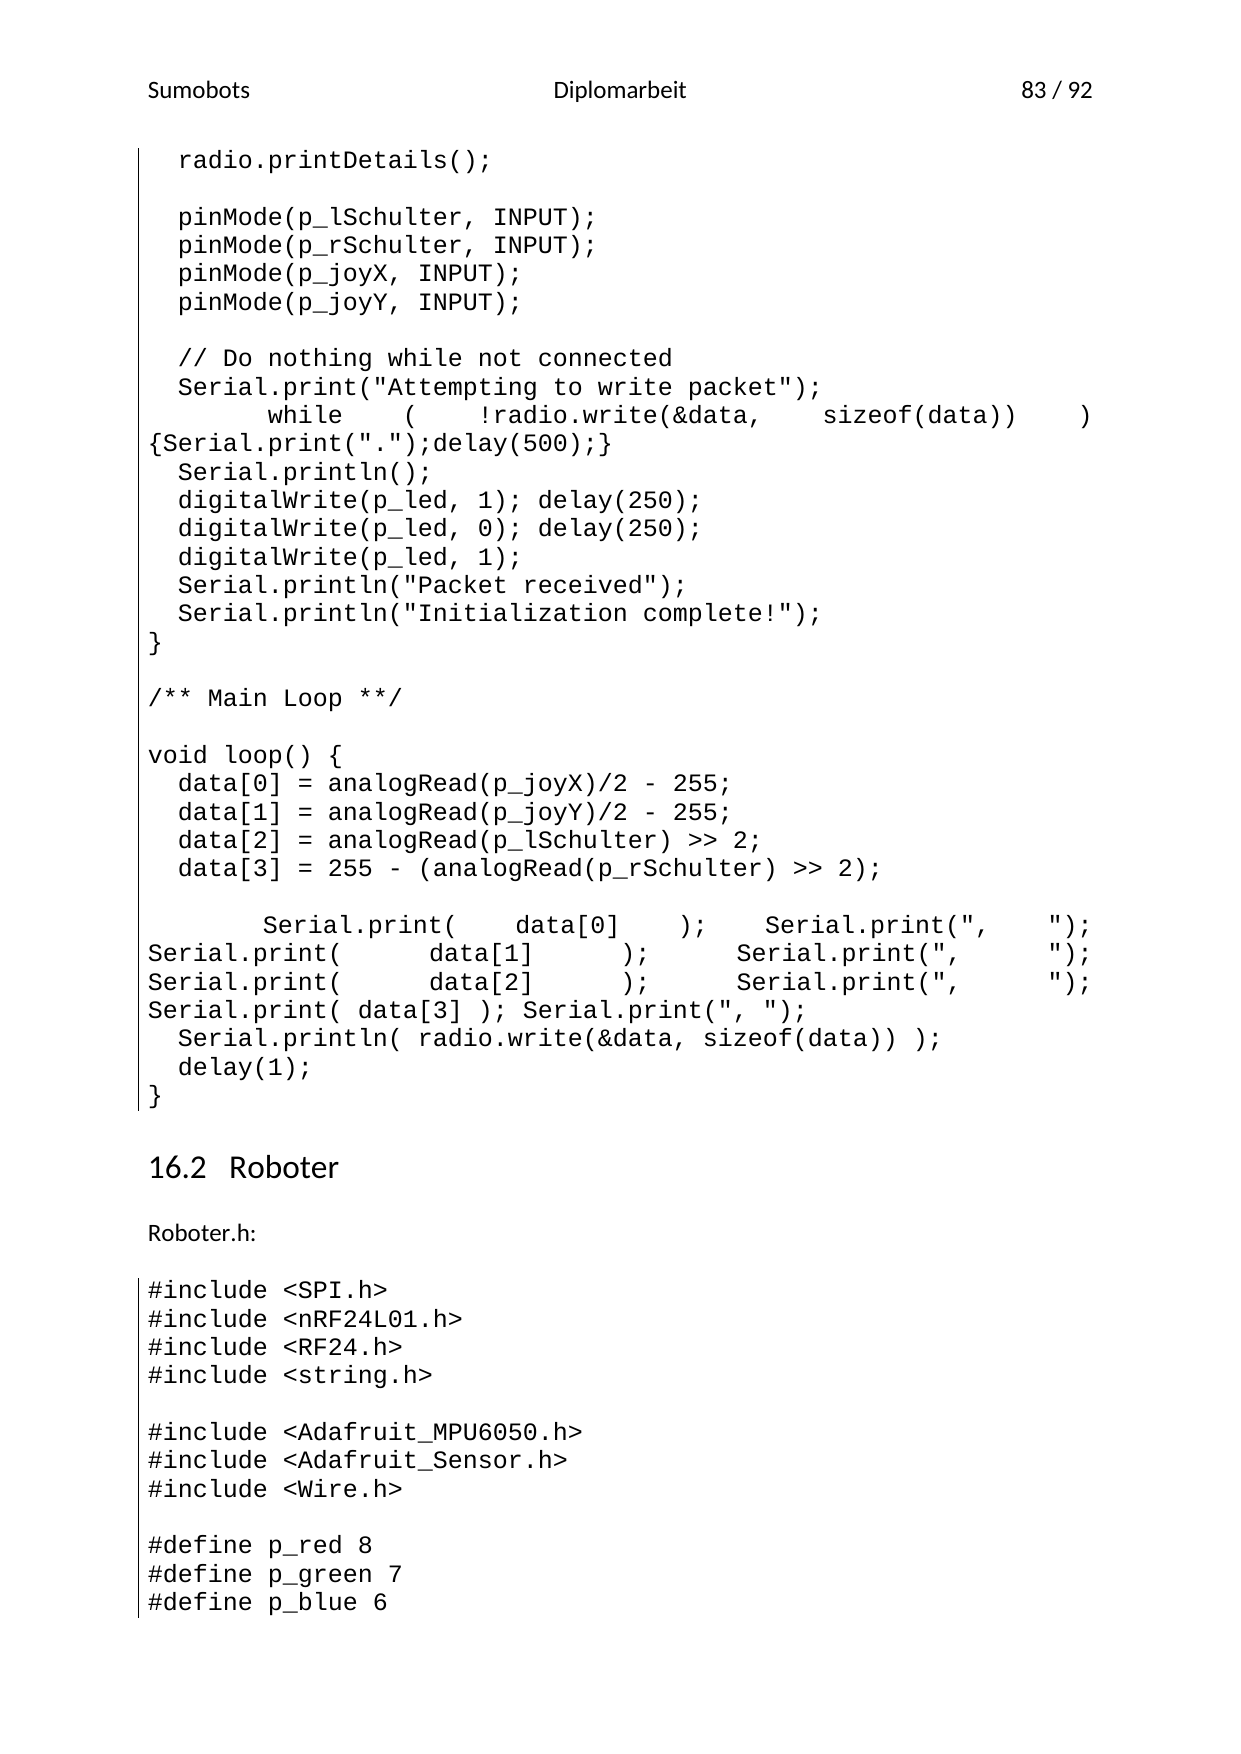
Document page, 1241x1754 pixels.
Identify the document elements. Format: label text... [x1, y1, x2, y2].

text digitalWrite(p_led, 1); delay(250); [148, 488, 1093, 516]
text pinMode(p_joyY, INPUT); [148, 289, 1093, 318]
text } [148, 629, 1093, 658]
text #define p_red 8 [148, 1533, 1093, 1561]
text Serial.println("Initialization complete!"); [148, 601, 1093, 629]
text void loop() { [148, 743, 1093, 771]
text pinMode(p_lSchulter, INPUT); [148, 204, 1093, 233]
text delay(1); [148, 1054, 1093, 1083]
text Serial.println(); [148, 459, 1093, 488]
text digitalWrite(p_led, 0); delay(250); [148, 516, 1093, 544]
text #include <Wire.h> [148, 1476, 1093, 1504]
text #include <nRF24L01.h> [148, 1306, 1093, 1334]
text /** Main Loop **/ [148, 686, 1093, 714]
text Roboter.h: [148, 1217, 1093, 1247]
text #include <Adafruit_Sensor.h> [148, 1448, 1093, 1476]
text pinMode(p_rSchulter, INPUT); [148, 233, 1093, 261]
text #include <SPI.h> [148, 1278, 1093, 1306]
text #include <Adafruit_MPU6050.h> [148, 1419, 1093, 1448]
text radio.printDetails(); [148, 148, 1093, 176]
text data[1] = analogRead(p_joyY)/2 - 255; [148, 799, 1093, 828]
text #include <RF24.h> [148, 1334, 1093, 1363]
subtitle Roboter [148, 1146, 1093, 1186]
text pinMode(p_joyX, INPUT); [148, 261, 1093, 289]
text } [148, 1083, 1093, 1111]
text Serial.print( data[0] ); Serial.print(", "); Serial.print( data[1] ); Serial.print(", "); Serial.print( data[2] ); Serial.print(", "); Serial.print( data[3] ); Serial.print(", "); [148, 913, 1093, 1026]
text data[3] = 255 - (analogRead(p_rSchulter) >> 2); [148, 856, 1093, 884]
text data[0] = analogRead(p_joyX)/2 - 255; [148, 771, 1093, 799]
text #define p_green 7 [148, 1561, 1093, 1589]
text #define p_blue 6 [148, 1589, 1093, 1618]
text while ( !radio.write(&data, sizeof(data)) ) {Serial.print(".");delay(500);} [148, 403, 1093, 459]
text #include <string.h> [148, 1363, 1093, 1391]
text Serial.println("Packet received"); [148, 573, 1093, 601]
text Serial.println( radio.write(&data, sizeof(data)) ); [148, 1026, 1093, 1054]
text Serial.print("Attempting to write packet"); [148, 374, 1093, 403]
text data[2] = analogRead(p_lSchulter) >> 2; [148, 828, 1093, 856]
text digitalWrite(p_led, 1); [148, 544, 1093, 573]
text // Do nothing while not connected [148, 346, 1093, 374]
